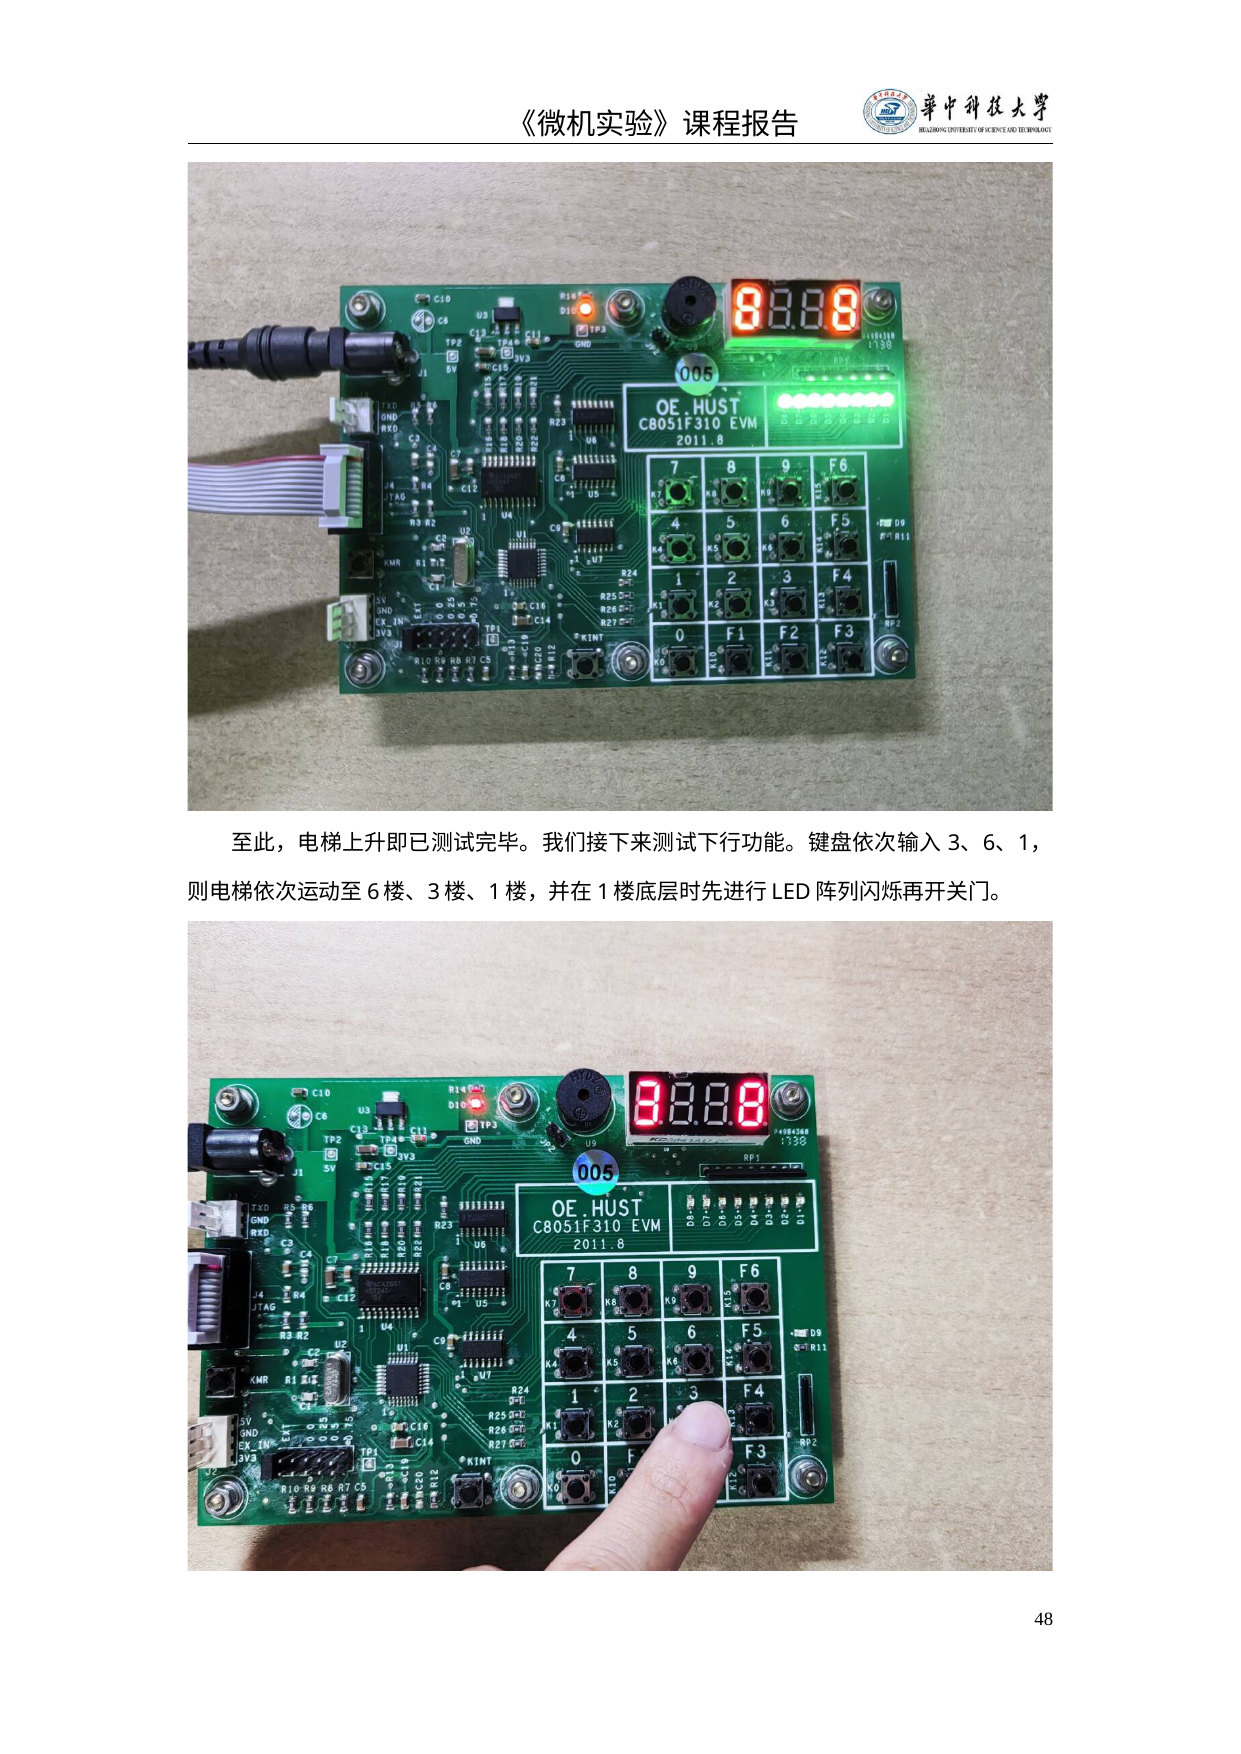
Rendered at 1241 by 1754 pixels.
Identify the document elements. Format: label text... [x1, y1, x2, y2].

picture [187, 921, 1053, 1571]
picture [187, 162, 1053, 811]
picture [862, 88, 1053, 135]
text 至此，电梯上升即已测试完毕。我们接下来测试下行功能。键盘依次输入3、6、1，则电梯依次运动至6楼、3楼、1楼，并在1楼底层时先进行LED阵列闪烁再开关门。 [187, 824, 1053, 906]
